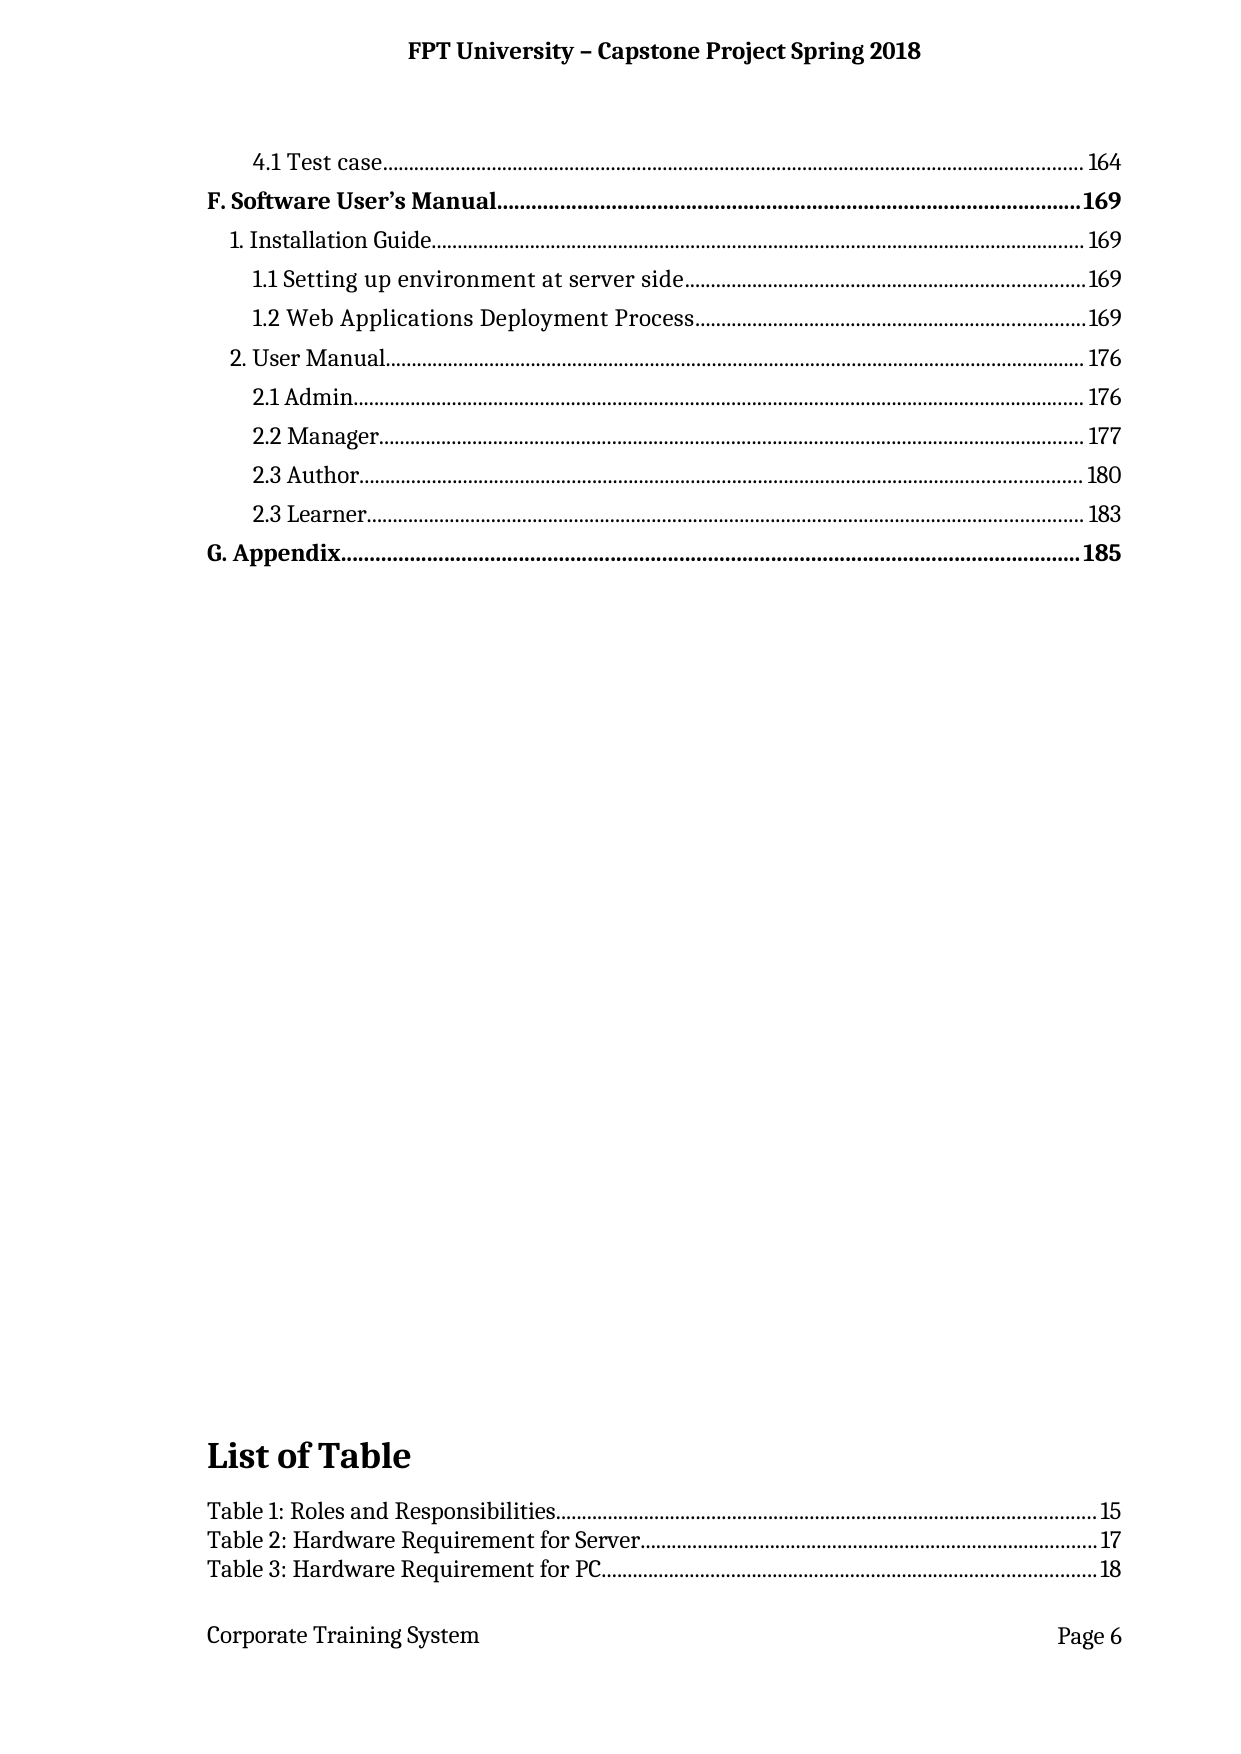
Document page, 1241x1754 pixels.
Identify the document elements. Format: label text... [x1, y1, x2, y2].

text Table 1: Roles and Responsibilities 15 [207, 1497, 1122, 1526]
text Table 2: Hardware Requirement for Server 17 [207, 1526, 1122, 1555]
text Table 3: Hardware Requirement for PC. 18 [207, 1555, 1122, 1583]
subtitle List of Table [207, 1435, 1124, 1478]
